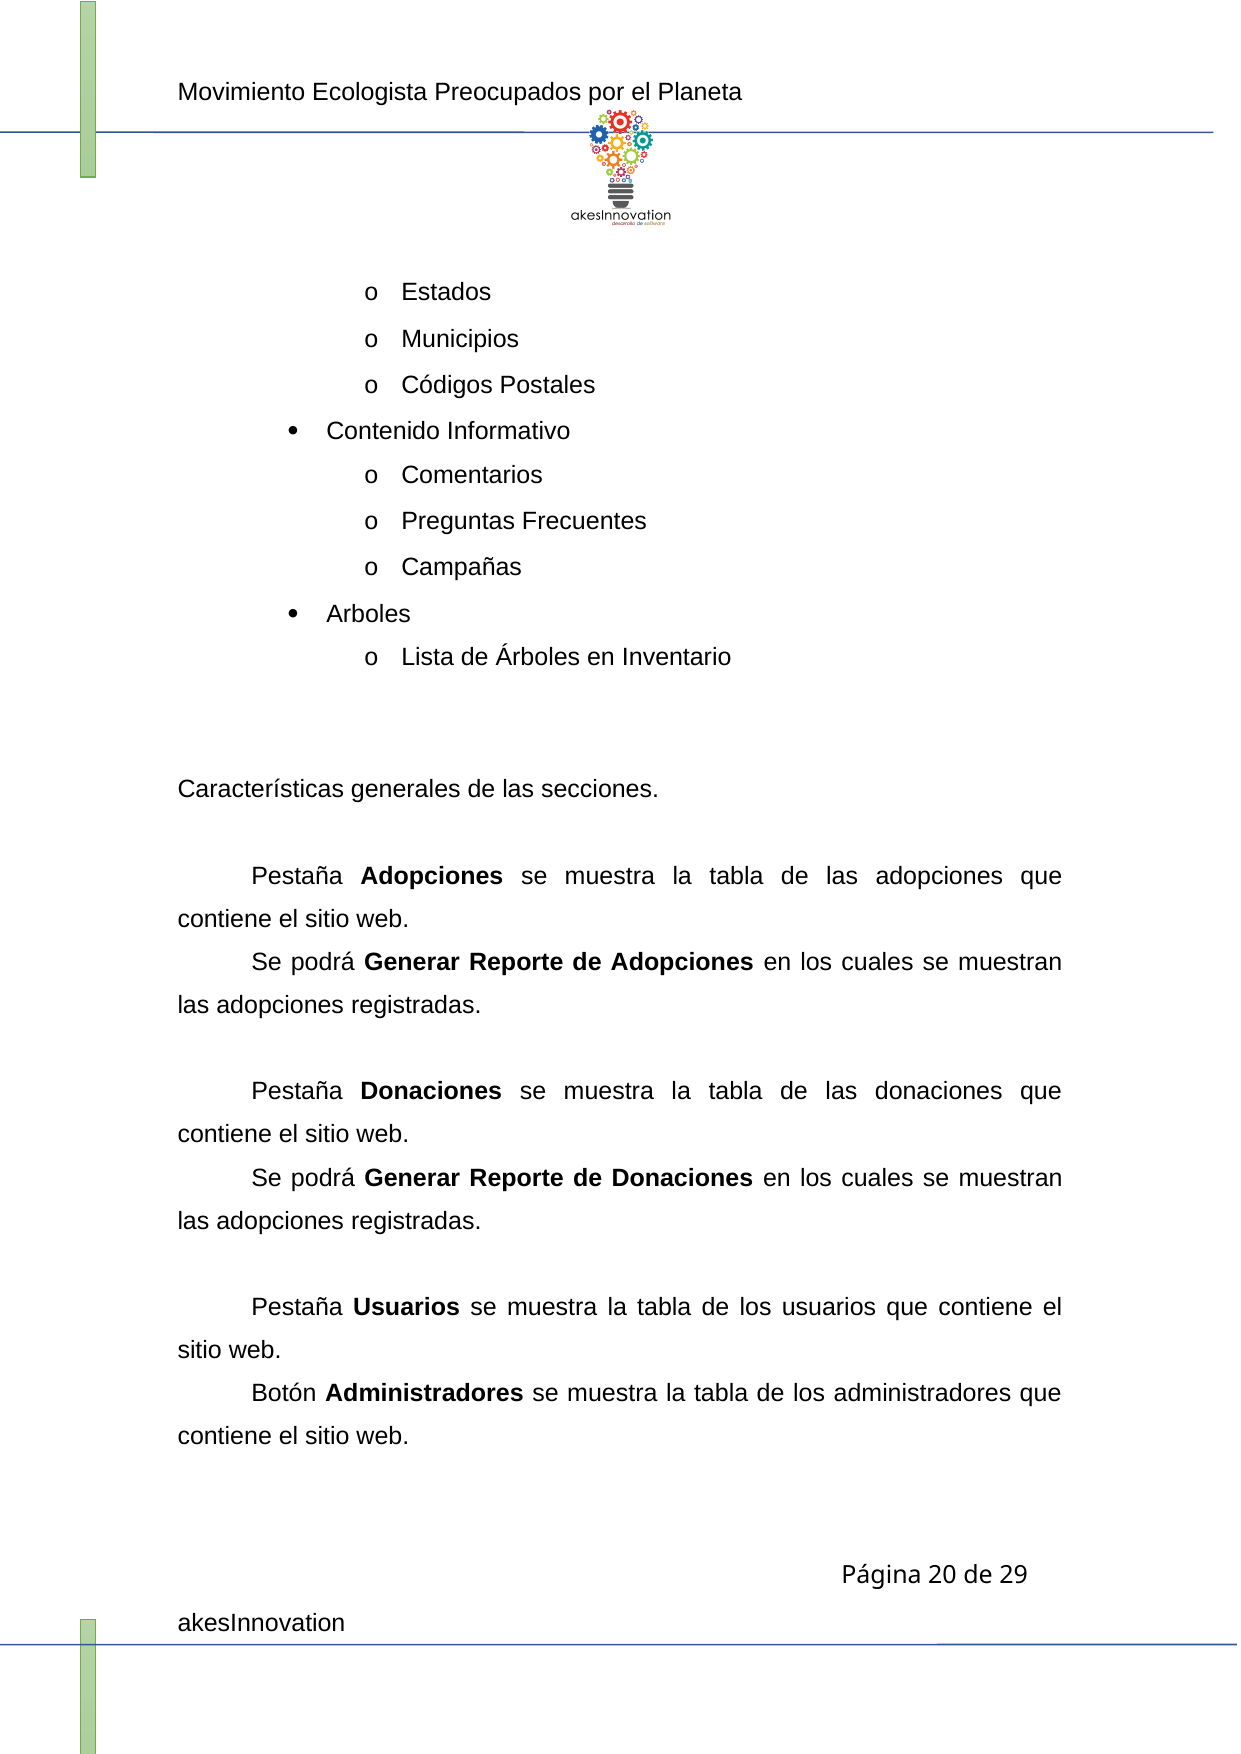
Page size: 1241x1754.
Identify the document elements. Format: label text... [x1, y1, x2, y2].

text Pestaña Donaciones se muestra la tabla de las donaciones que contiene el sitio web. [177, 1076, 1063, 1148]
text Características generales de las secciones. [177, 774, 1063, 803]
text Se podrá Generar Reporte de Adopciones en los cuales se muestran las adopciones registradas. [177, 947, 1063, 1019]
list Campañas [363, 552, 1063, 583]
list Arboles [288, 599, 1063, 627]
text Se podrá Generar Reporte de Donaciones en los cuales se muestran las adopciones registradas. [177, 1163, 1063, 1234]
text Pestaña Adopciones se muestra la tabla de las adopciones que contiene el sitio web. [177, 861, 1063, 933]
list Comentarios [363, 459, 1063, 491]
list Municipios [363, 324, 1063, 354]
picture [568, 105, 672, 227]
list Estados [363, 277, 1063, 308]
list Códigos Postales [363, 370, 1063, 401]
list Contenido Informativo [288, 416, 1063, 445]
list Preguntas Frecuentes [363, 506, 1063, 537]
list Lista de Árboles en Inventario [363, 642, 1063, 673]
text Pestaña Usuarios se muestra la tabla de los usuarios que contiene el sitio web. [177, 1292, 1063, 1364]
text Botón Administradores se muestra la tabla de los administradores que contiene el sitio web. [177, 1378, 1063, 1450]
